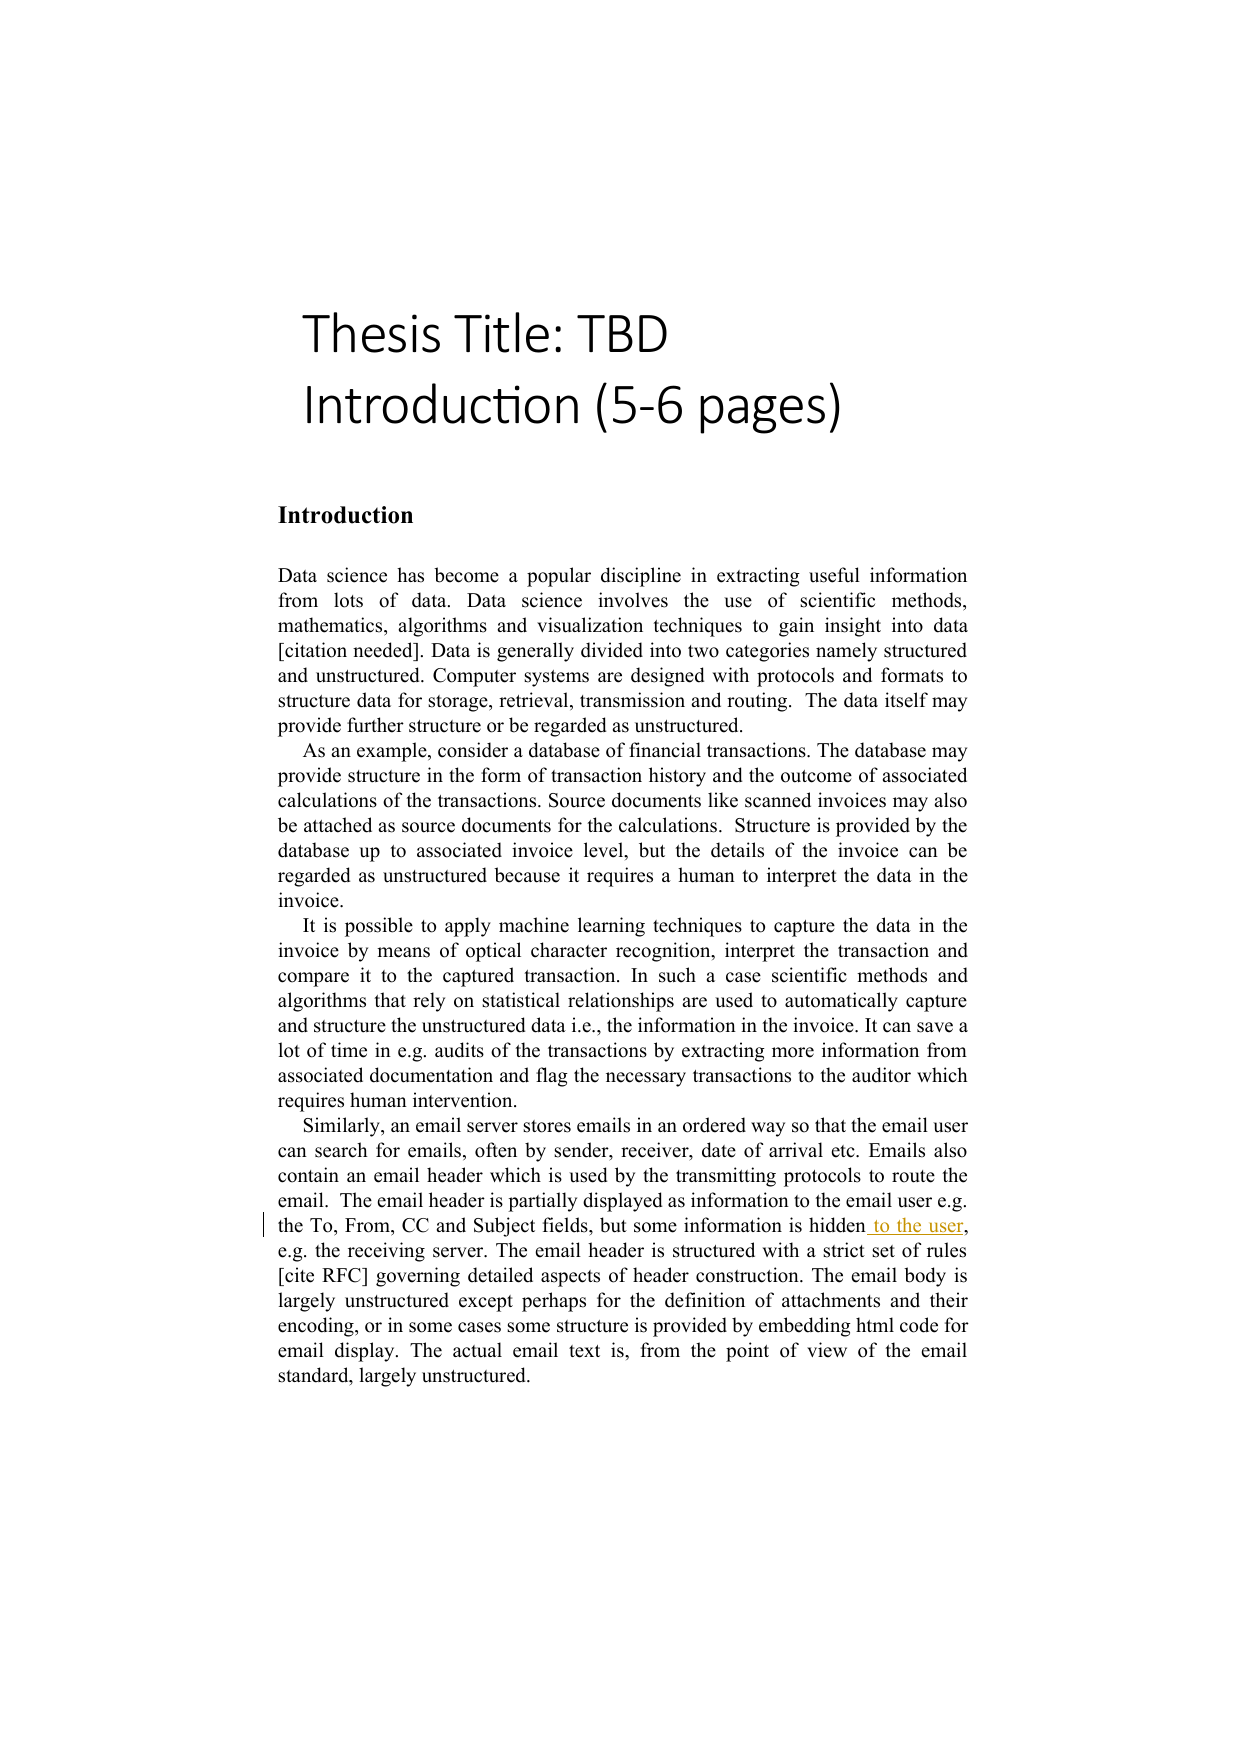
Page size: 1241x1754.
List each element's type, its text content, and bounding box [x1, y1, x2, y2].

title Introduction (5-6 pages) [278, 367, 968, 438]
text It is possible to apply machine learning techniques to capture the data in the invoice by means of optical character recognition, interpret the transaction and compare it to the captured transaction. In such a case scientific methods and algorithms that rely on statistical relationships are used to automatically capture and structure the unstructured data i.e., the information in the invoice. It can save a lot of time in e.g. audits of the transactions by extracting more information from associated documentation and flag the necessary transactions to the auditor which requires human intervention. [278, 912, 968, 1112]
text Data science has become a popular discipline in extracting useful information from lots of data. Data science involves the use of scientific methods, mathematics, algorithms and visualization techniques to gain insight into data [citation needed]. Data is generally divided into two categories namely structured and unstructured. Computer systems are designed with protocols and formats to structure data for storage, retrieval, transmission and routing. The data itself may provide further structure or be regarded as unstructured. [278, 562, 968, 737]
text As an example, consider a database of financial transactions. The database may provide structure in the form of transaction history and the outcome of associated calculations of the transactions. Source documents like scanned invoices may also be attached as source documents for the calculations. Structure is provided by the database up to associated invoice level, but the details of the invoice can be regarded as unstructured because it requires a human to interpret the data in the invoice. [278, 737, 968, 912]
title Thesis Title: TBD [278, 295, 968, 367]
subtitle Introduction [278, 500, 968, 529]
text Similarly, an email server stores emails in an ordered way so that the email user can search for emails, often by sender, receiver, date of arrival etc. Emails also contain an email header which is used by the transmitting protocols to route the email. The email header is partially displayed as information to the email user e.g. the To, From, CC and Subject fields, but some information is hidden, e.g. the receiving server. The email header is structured with a strict set of rules [cite RFC] governing detailed aspects of header construction. The email body is largely unstructured except perhaps for the definition of attachments and their encoding, or in some cases some structure is provided by embedding html code for email display. The actual email text is, from the point of view of the email standard, largely unstructured. [278, 1112, 968, 1387]
